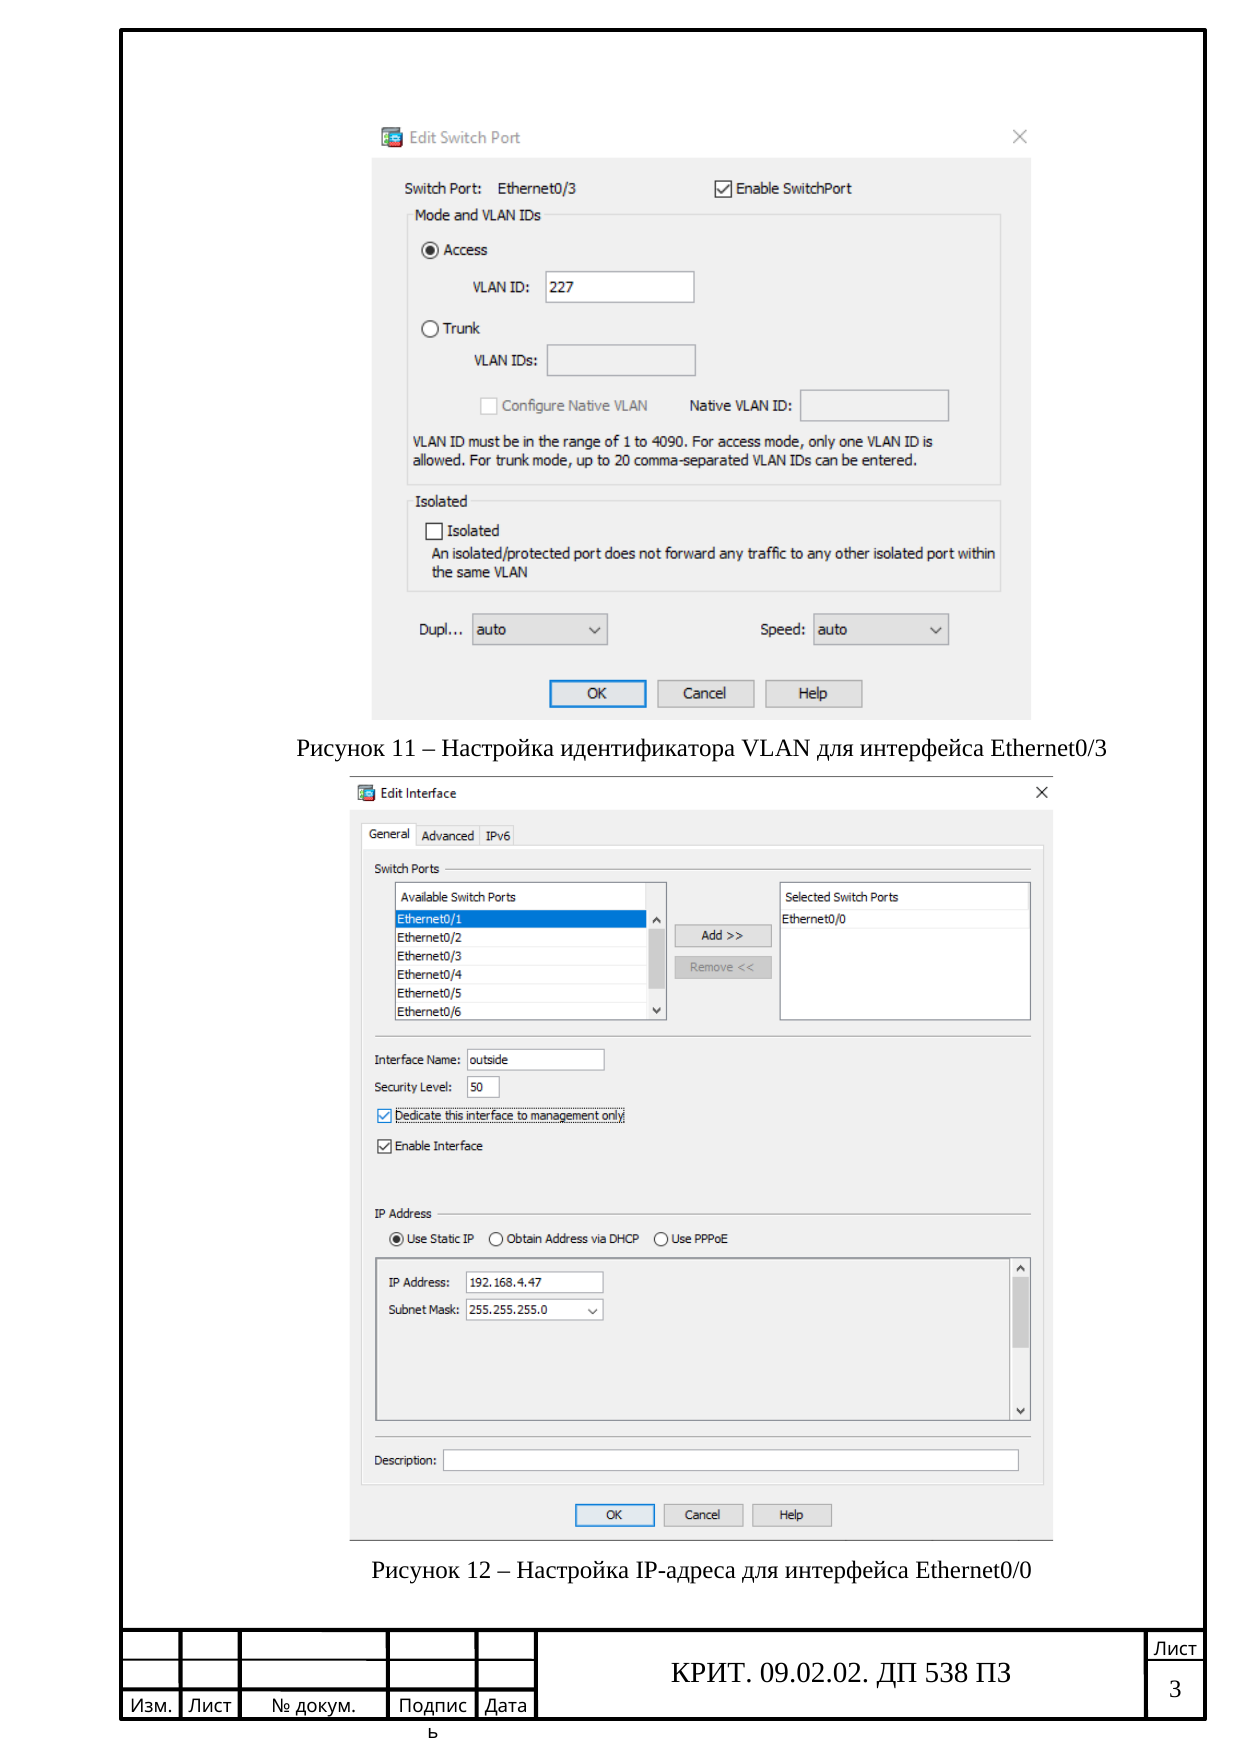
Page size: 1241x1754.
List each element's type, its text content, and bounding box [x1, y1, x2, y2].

picture [349, 776, 1054, 1541]
text Рисунок 12 – Настройка IP-адреса для интерфейса Ethernet0/0 [148, 1555, 1181, 1584]
picture [371, 118, 1032, 720]
text Рисунок 11 – Настройка идентификатора VLAN для интерфейса Ethernet0/3 [148, 733, 1181, 762]
